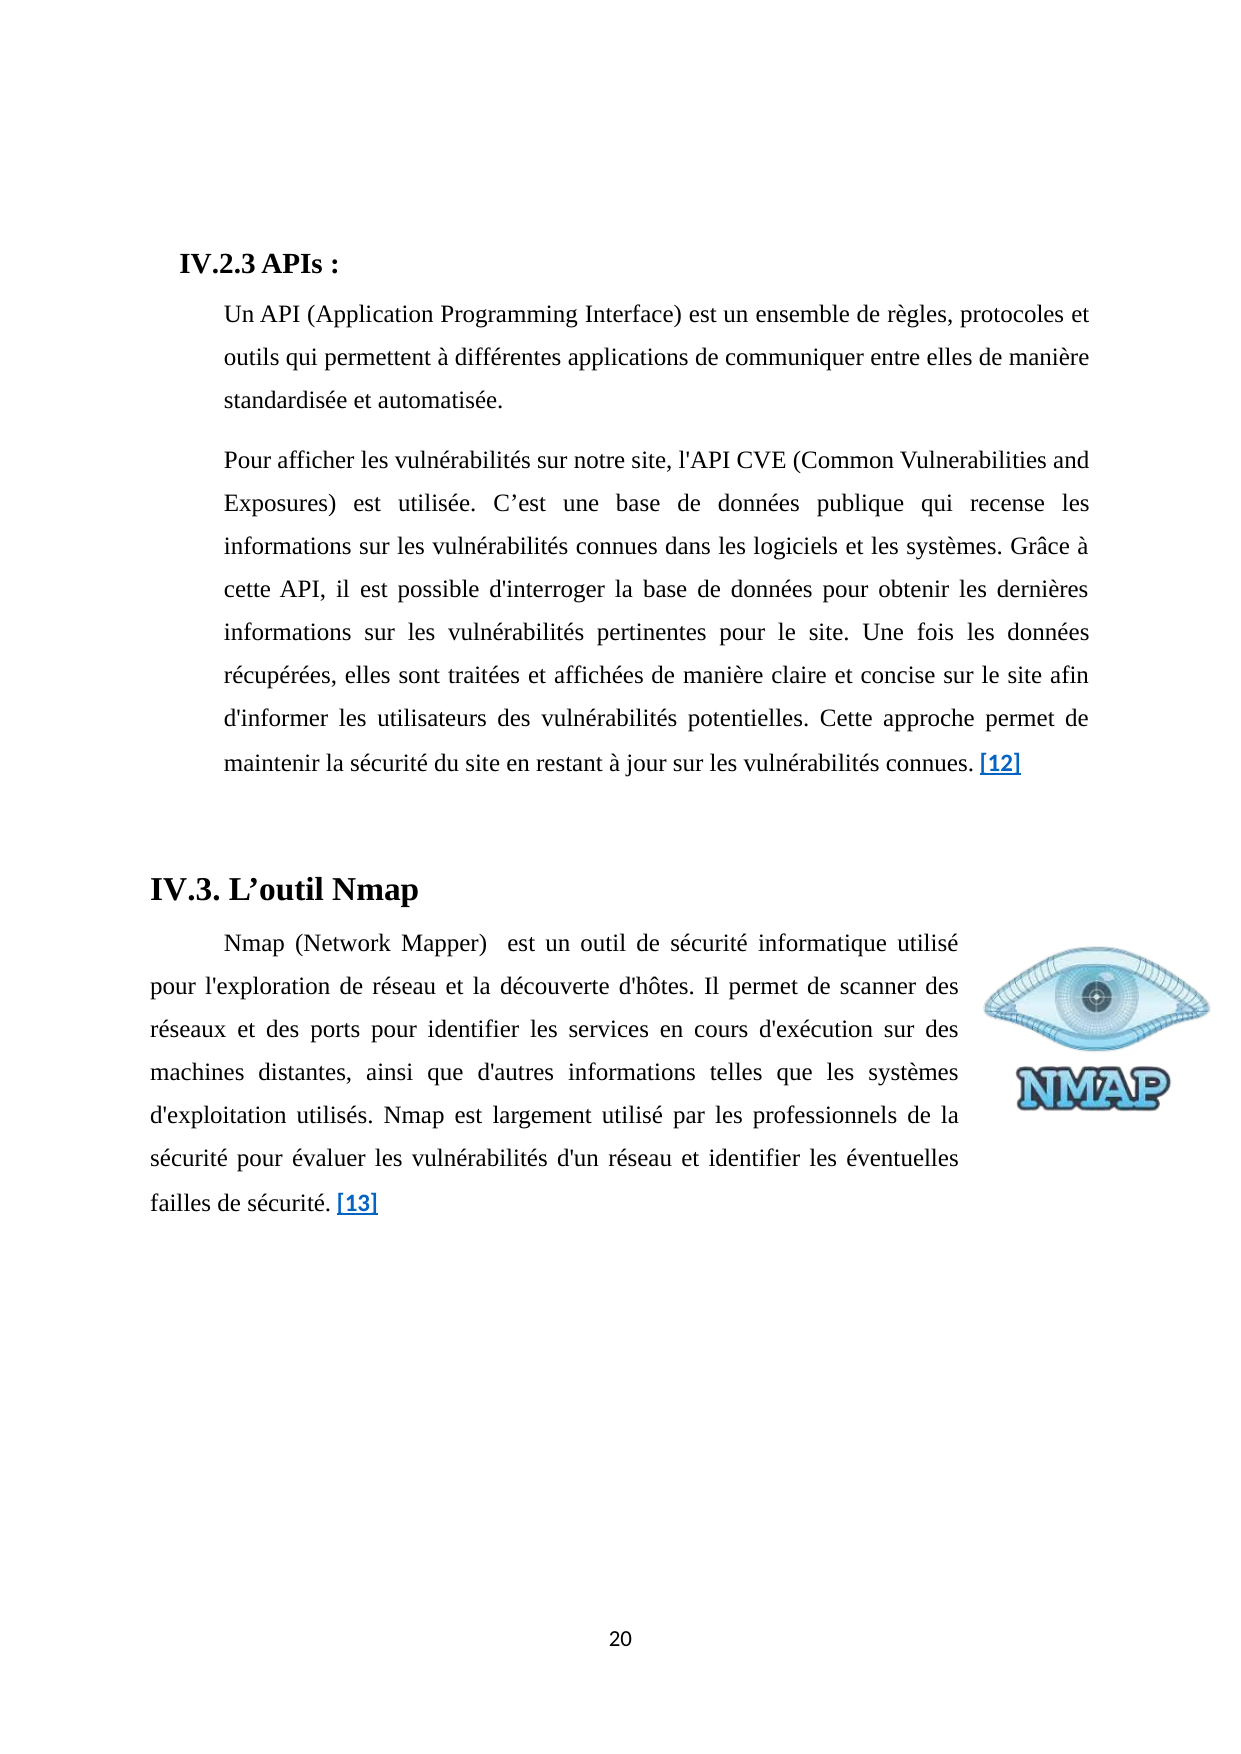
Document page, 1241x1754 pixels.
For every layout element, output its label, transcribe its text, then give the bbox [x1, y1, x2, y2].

text Un API (Application Programming Interface) est un ensemble de règles, protocoles et outils qui permettent à différentes applications de communiquer entre elles de manière standardisée et automatisée. [224, 299, 1090, 414]
text Nmap (Network Mapper) est un outil de sécurité informatique utilisé pour l'exploration de réseau et la découverte d'hôtes. Il permet de scanner des réseaux et des ports pour identifier les services en cours d'exécution sur des machines distantes, ainsi que d'autres informations telles que les systèmes d'exploitation utilisés. Nmap est largement utilisé par les professionnels de la sécurité pour évaluer les vulnérabilités d'un réseau et identifier les éventuelles failles de sécurité. [13] [150, 928, 1090, 1218]
text IV.3. L’outil Nmap [150, 869, 1090, 908]
text IV.2.3 APIs : [150, 246, 1090, 279]
picture [978, 911, 1216, 1150]
text Pour afficher les vulnérabilités sur notre site, l'API CVE (Common Vulnerabilities and Exposures) est utilisée. C’est une base de données publique qui recense les informations sur les vulnérabilités connues dans les logiciels et les systèmes. Grâce à cette API, il est possible d'interroger la base de données pour obtenir les dernières informations sur les vulnérabilités pertinentes pour le site. Une fois les données récupérées, elles sont traitées et affichées de manière claire et concise sur le site afin d'informer les utilisateurs des vulnérabilités potentielles. Cette approche permet de maintenir la sécurité du site en restant à jour sur les vulnérabilités connues. [12] [224, 445, 1090, 778]
